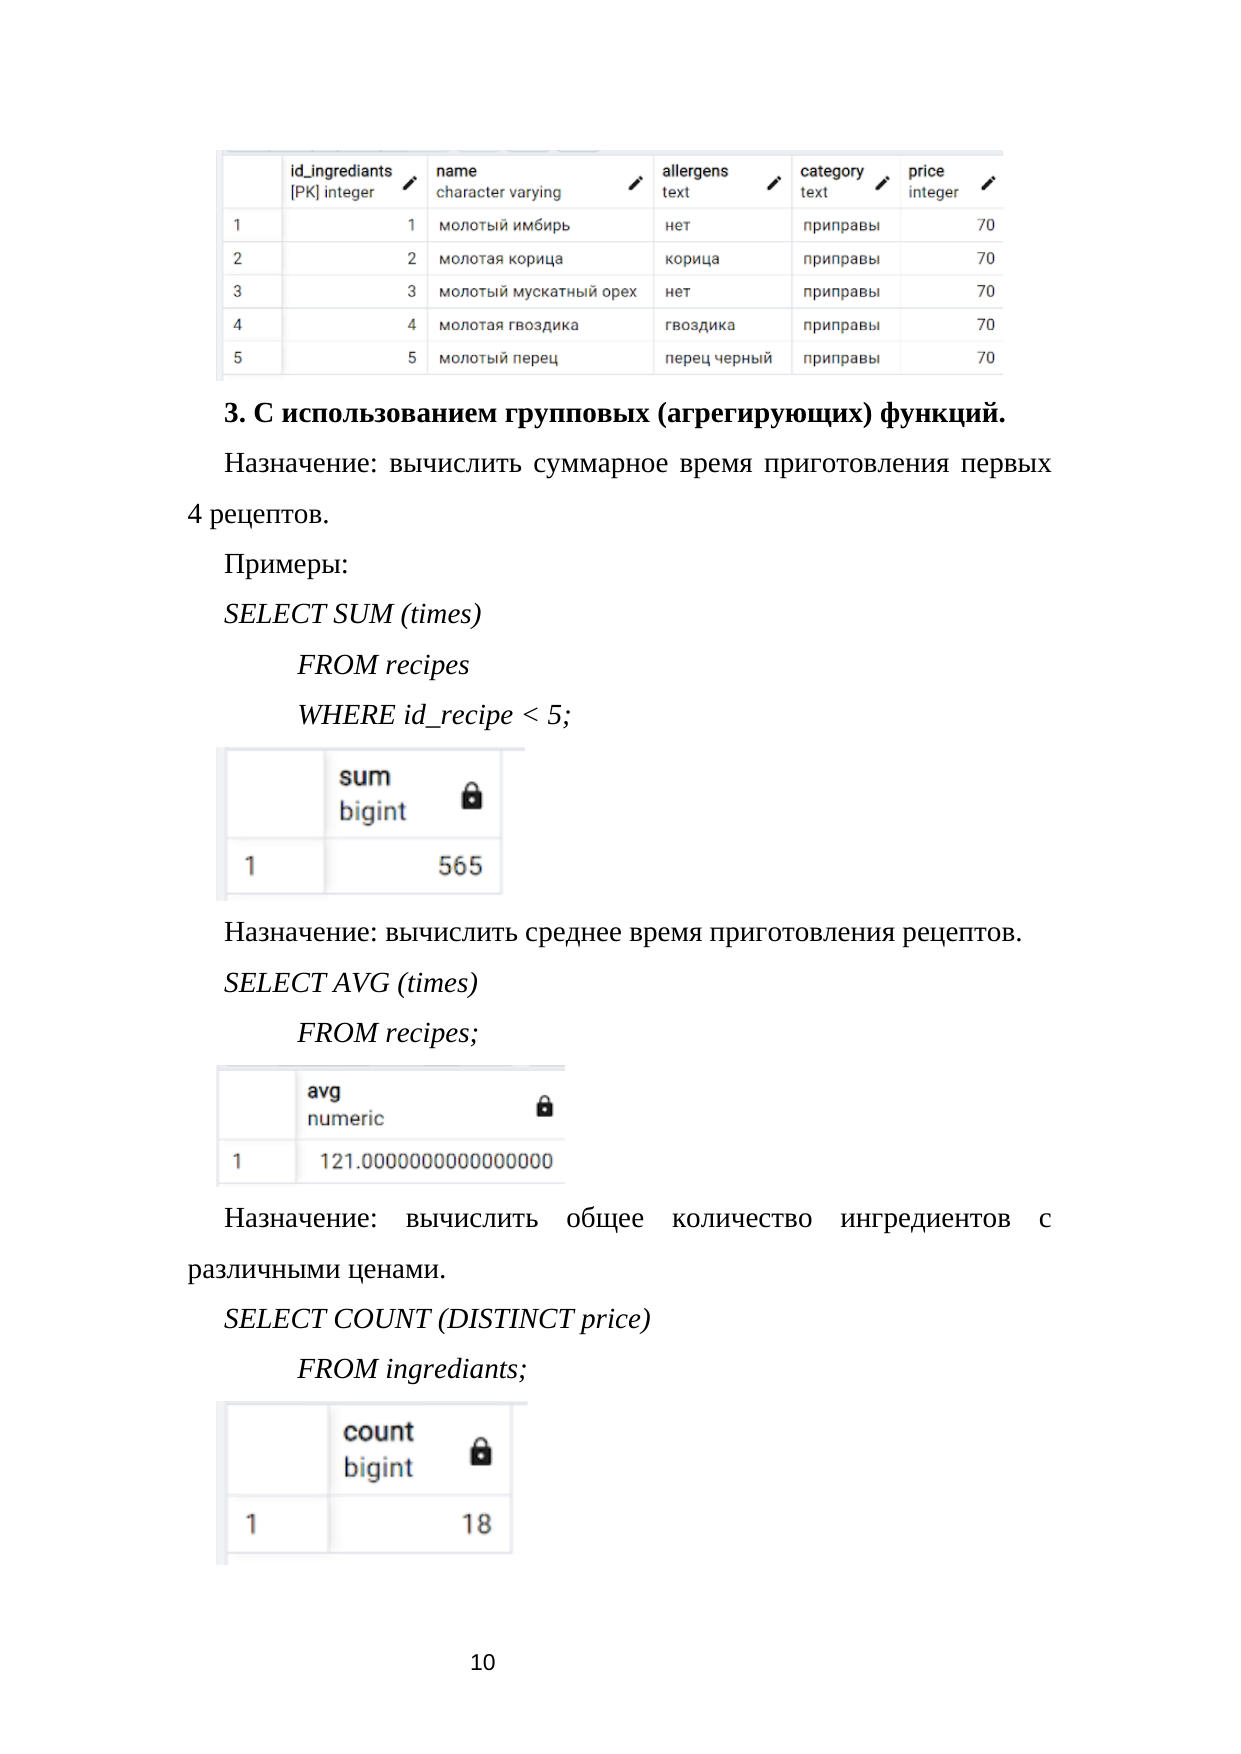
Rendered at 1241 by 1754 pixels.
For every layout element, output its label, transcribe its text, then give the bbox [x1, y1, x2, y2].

picture [216, 1065, 565, 1187]
text FROM ingrediants; [187, 1351, 1053, 1385]
list Примеры: [187, 546, 1053, 580]
picture [216, 150, 1004, 381]
picture [216, 1401, 528, 1565]
text Назначение: вычислить среднее время приготовления рецептов. [187, 914, 1053, 948]
text SELECT COUNT (DISTINCT price) [187, 1301, 1053, 1334]
list Назначение: вычислить суммарное время приготовления первых 4 рецептов. [187, 446, 1053, 529]
text SELECT SUM (times) [187, 596, 1053, 630]
picture [216, 747, 525, 901]
text SELECT AVG (times) [187, 965, 1053, 998]
list С использованием групповых (агрегирующих) функций. [187, 395, 1053, 429]
text FROM recipes [187, 647, 1053, 680]
text WHERE id_recipe < 5; [187, 697, 1053, 731]
text Назначение: вычислить общее количество ингредиентов с различными ценами. [187, 1200, 1053, 1284]
text FROM recipes; [187, 1015, 1053, 1048]
